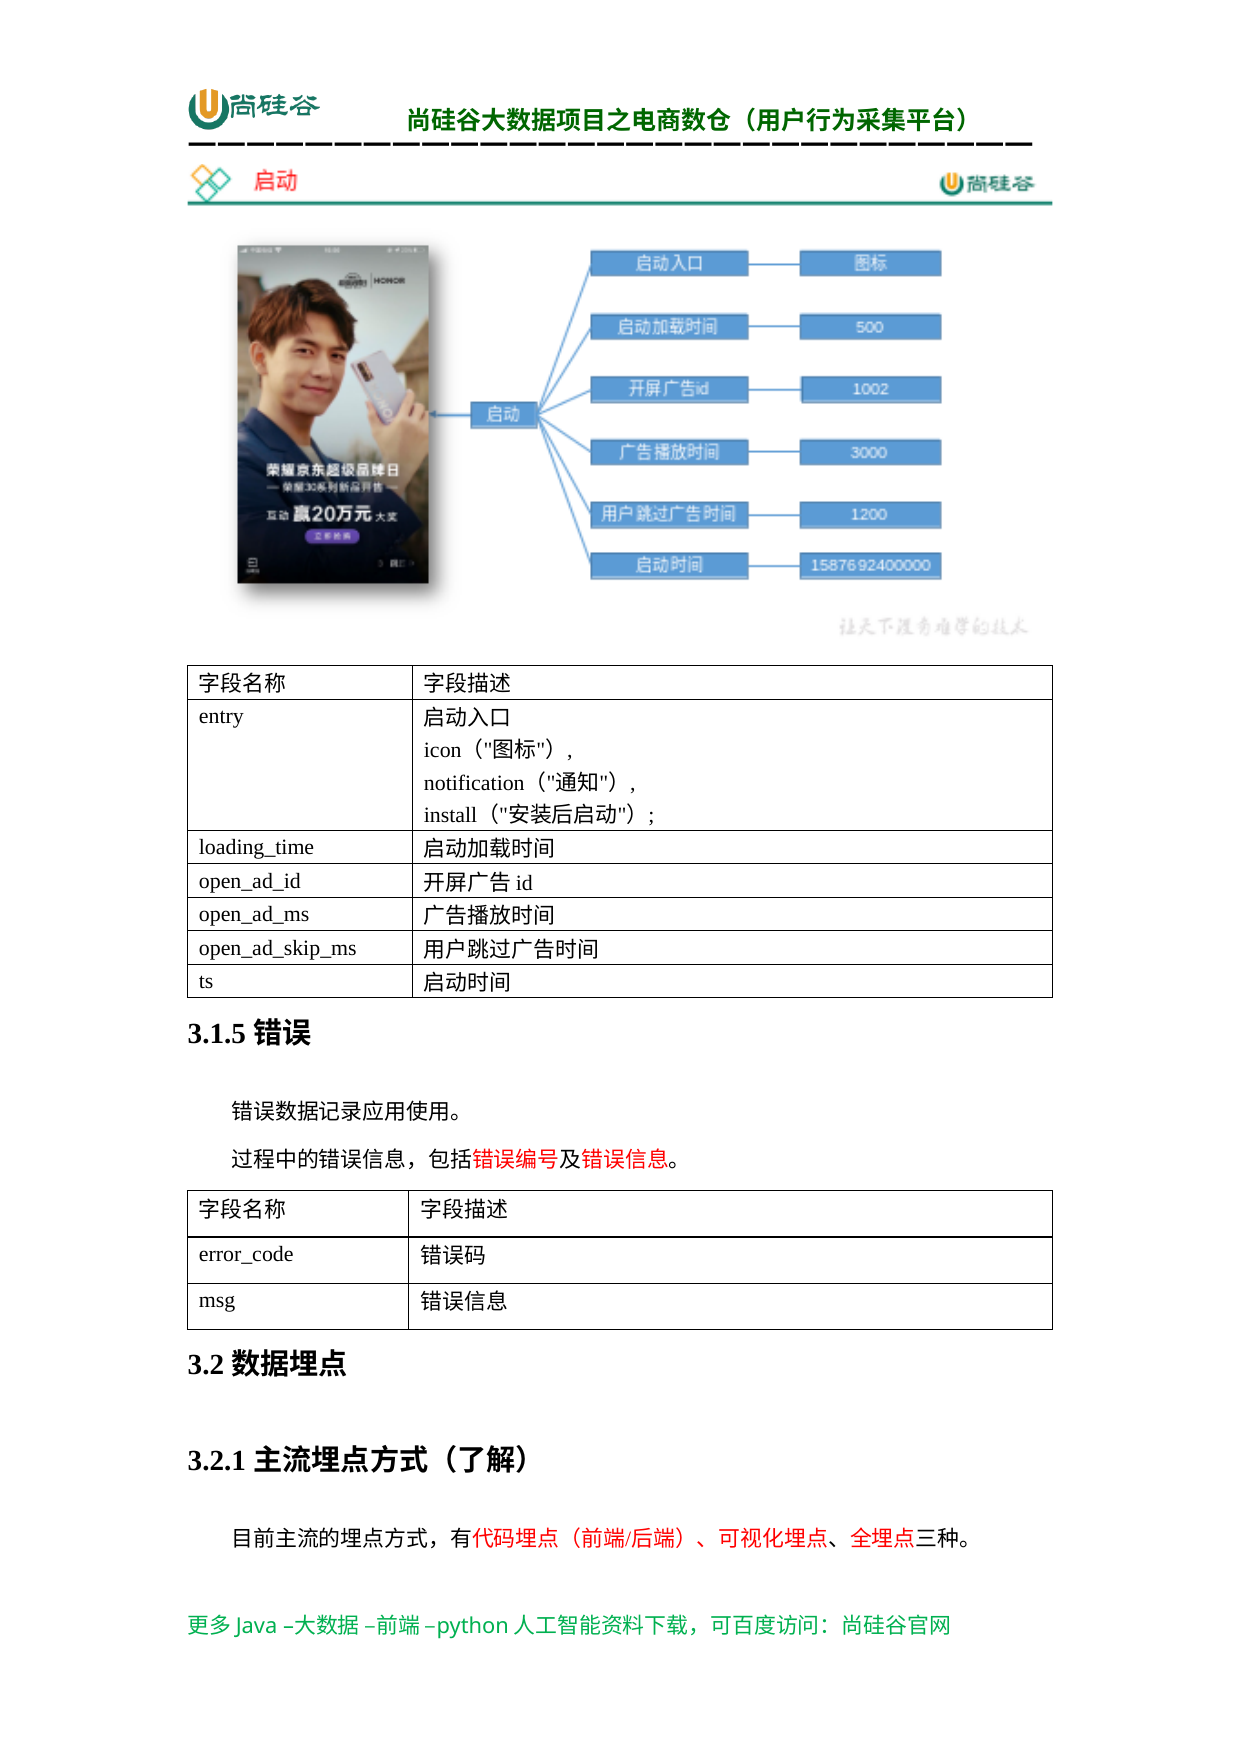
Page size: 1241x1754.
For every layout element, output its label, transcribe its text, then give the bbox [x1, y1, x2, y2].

table_cell msg [188, 1284, 408, 1328]
subtitle 3.2 数据埋点 [187, 1330, 1053, 1394]
text 过程中的错误信息，包括错误编号及错误信息。 [187, 1142, 1053, 1174]
text 目前主流的埋点方式，有代码埋点（前端/后端）、可视化埋点、全埋点三种。 [187, 1520, 1053, 1553]
table_cell 错误信息 [409, 1284, 1052, 1328]
table_cell 启动时间 [413, 965, 1052, 997]
table_cell 启动入口 icon（"图标"）, notification（"通知"）, install（"安装后启动"）; [413, 700, 1052, 829]
table_cell error_code [188, 1238, 408, 1282]
text 错误数据记录应用使用。 [187, 1094, 1053, 1126]
table_cell entry [188, 700, 412, 829]
table_cell 开屏广告id [413, 864, 1052, 897]
subtitle 3.2.1 主流埋点方式（了解） [187, 1425, 1053, 1490]
table_header 字段名称 [188, 666, 412, 698]
table_cell open_ad_skip_ms [188, 931, 412, 964]
table_cell loading_time [188, 831, 412, 863]
table_header 字段名称 [188, 1191, 408, 1236]
table_cell 用户跳过广告时间 [413, 931, 1052, 964]
table_cell open_ad_ms [188, 898, 412, 930]
table_cell 启动加载时间 [413, 831, 1052, 863]
table_header 字段描述 [413, 666, 1052, 698]
table_header 字段描述 [409, 1191, 1052, 1236]
table_cell open_ad_id [188, 864, 412, 897]
table_cell 广告播放时间 [413, 898, 1052, 930]
table_cell ts [188, 965, 412, 997]
subtitle 3.1.5 错误 [187, 998, 1053, 1063]
table_cell 错误码 [409, 1238, 1052, 1282]
